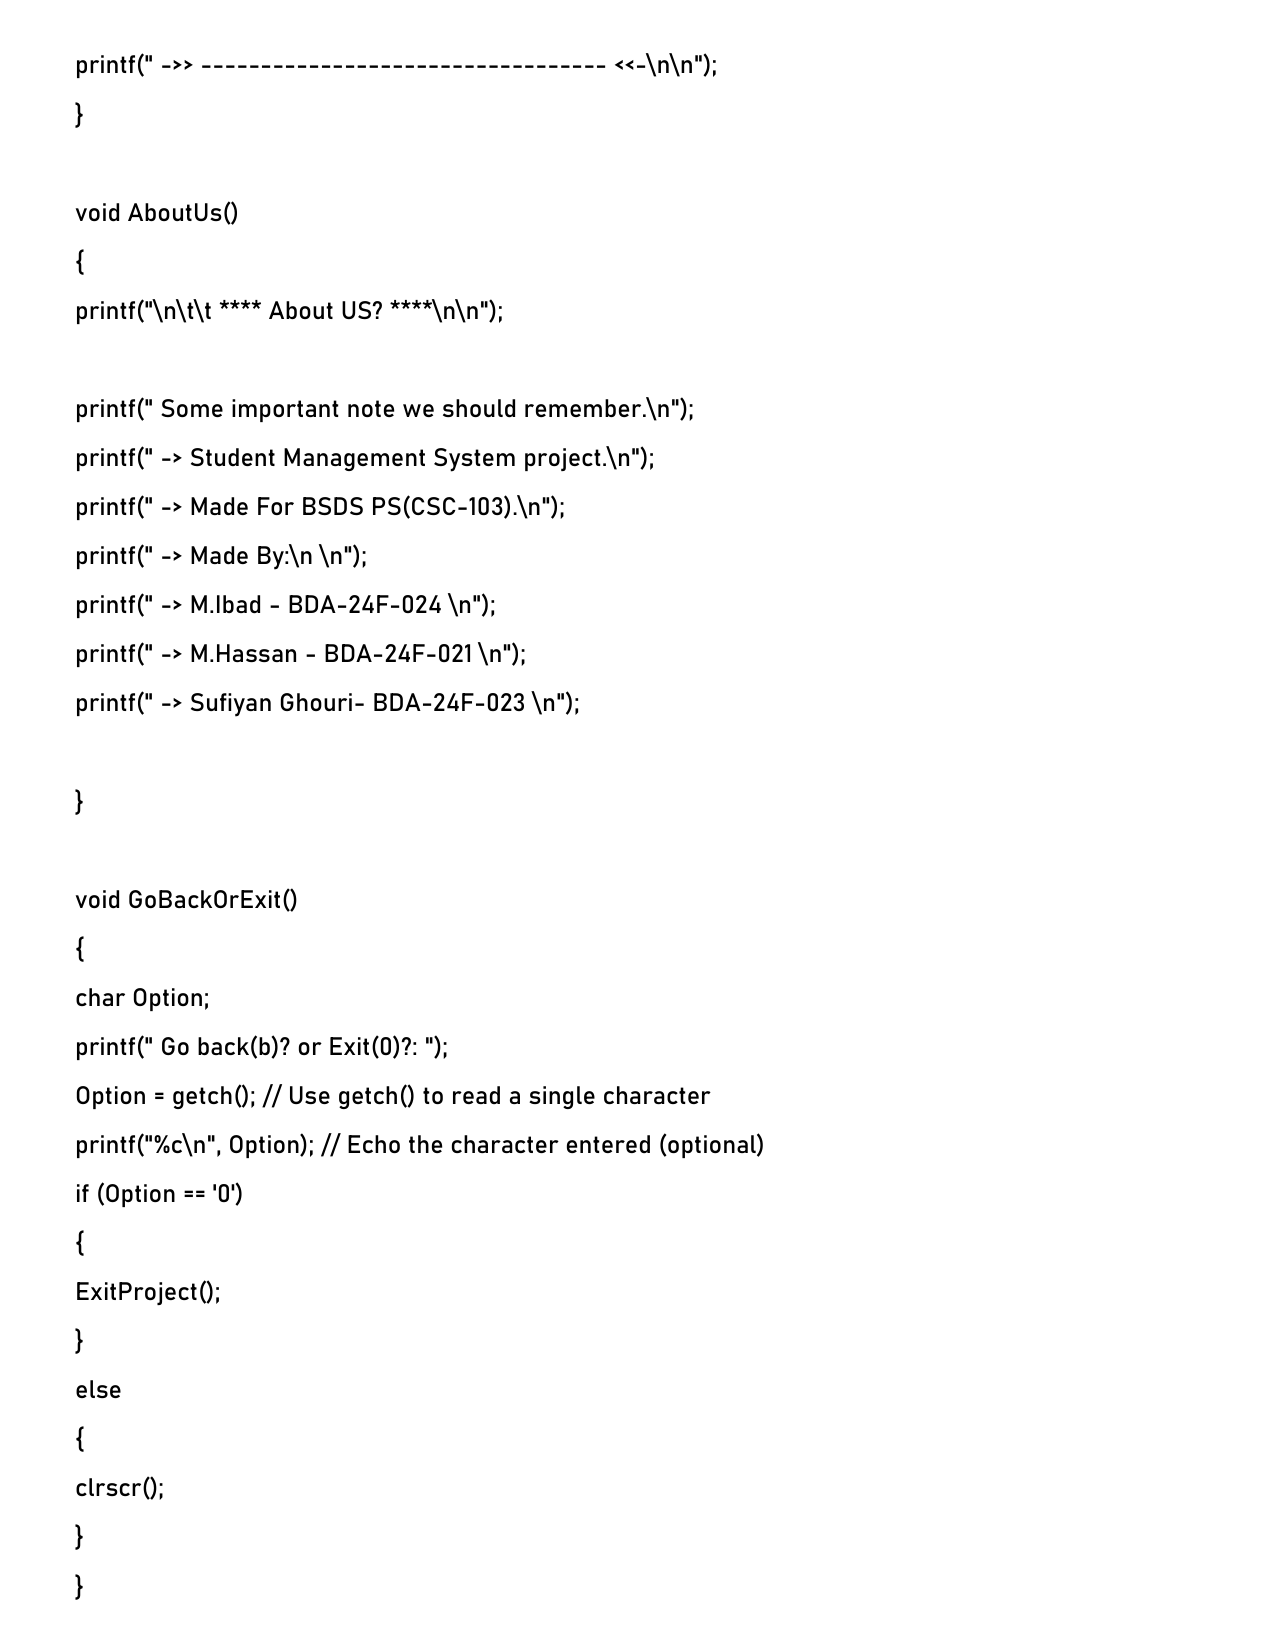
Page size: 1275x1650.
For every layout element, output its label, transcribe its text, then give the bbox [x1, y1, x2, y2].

text { [75, 245, 1275, 275]
text printf(" Go back(b)? or Exit(0)?: "); [75, 1030, 1275, 1060]
text printf(" -> M.Ibad - BDA-24F-024 \n"); [75, 589, 1275, 619]
text else [75, 1374, 1275, 1404]
text ExitProject(); [75, 1276, 1275, 1306]
text } [75, 98, 1275, 128]
text printf(" ->> ---------------------------------- <<-\n\n"); [75, 49, 1275, 79]
text char Option; [75, 981, 1275, 1011]
text { [75, 1423, 1275, 1453]
text printf(" Some important note we should remember.\n"); [75, 392, 1275, 422]
text printf("\n\t\t **** About US? ****\n\n"); [75, 294, 1275, 324]
text printf(" -> Made By:\n \n"); [75, 540, 1275, 570]
text printf(" -> M.Hassan - BDA-24F-021 \n"); [75, 638, 1275, 668]
text Option = getch(); // Use getch() to read a single character [75, 1079, 1275, 1109]
text } [75, 785, 1275, 815]
text printf(" -> Sufiyan Ghouri- BDA-24F-023 \n"); [75, 687, 1275, 717]
text } [75, 1521, 1275, 1551]
text printf(" -> Made For BSDS PS(CSC-103).\n"); [75, 491, 1275, 521]
text printf(" -> Student Management System project.\n"); [75, 442, 1275, 472]
text void AboutUs() [75, 196, 1275, 226]
text if (Option == '0') [75, 1177, 1275, 1207]
text } [75, 1570, 1275, 1600]
text clrscr(); [75, 1472, 1275, 1502]
text void GoBackOrExit() [75, 883, 1275, 913]
text } [75, 1325, 1275, 1355]
text printf("%c\n", Option); // Echo the character entered (optional) [75, 1128, 1275, 1158]
text { [75, 932, 1275, 962]
text { [75, 1227, 1275, 1257]
